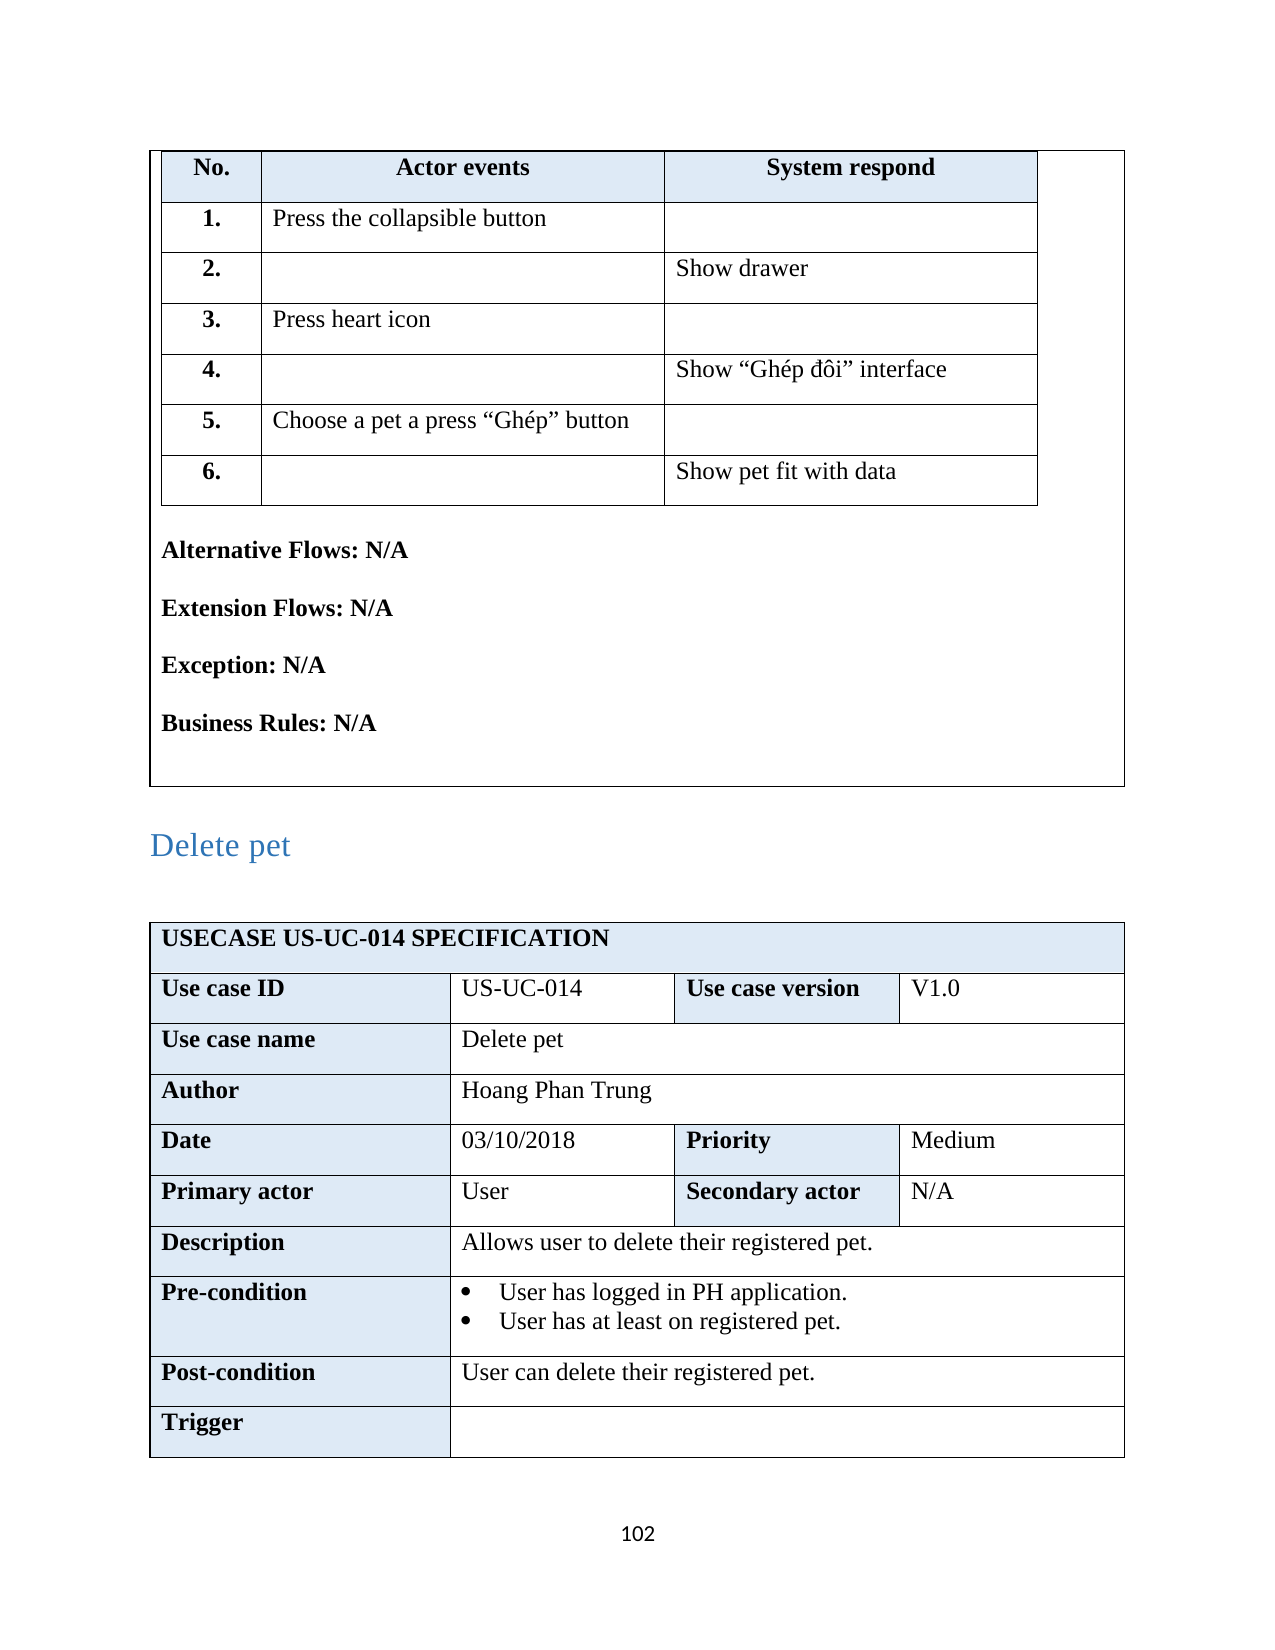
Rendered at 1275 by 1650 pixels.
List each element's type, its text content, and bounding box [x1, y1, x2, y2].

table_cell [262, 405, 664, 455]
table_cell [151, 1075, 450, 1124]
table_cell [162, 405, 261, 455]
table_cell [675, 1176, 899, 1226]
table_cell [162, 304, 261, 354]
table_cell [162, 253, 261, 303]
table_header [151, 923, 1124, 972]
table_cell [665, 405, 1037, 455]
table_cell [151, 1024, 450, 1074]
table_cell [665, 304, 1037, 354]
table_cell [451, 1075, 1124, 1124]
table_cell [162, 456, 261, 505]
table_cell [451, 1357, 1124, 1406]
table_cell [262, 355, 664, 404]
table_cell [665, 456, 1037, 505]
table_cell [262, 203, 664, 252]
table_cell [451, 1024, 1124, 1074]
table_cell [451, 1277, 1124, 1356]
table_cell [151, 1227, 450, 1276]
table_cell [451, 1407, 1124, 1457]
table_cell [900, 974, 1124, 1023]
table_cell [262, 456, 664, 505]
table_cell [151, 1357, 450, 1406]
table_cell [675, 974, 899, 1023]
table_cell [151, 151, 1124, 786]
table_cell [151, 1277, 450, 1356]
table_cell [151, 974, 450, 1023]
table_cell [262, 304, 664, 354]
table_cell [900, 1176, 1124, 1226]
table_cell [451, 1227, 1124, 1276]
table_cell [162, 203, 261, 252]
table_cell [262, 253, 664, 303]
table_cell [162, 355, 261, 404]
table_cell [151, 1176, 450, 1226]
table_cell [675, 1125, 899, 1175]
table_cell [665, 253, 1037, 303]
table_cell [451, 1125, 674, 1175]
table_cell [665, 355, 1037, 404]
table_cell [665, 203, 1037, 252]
title Delete pet [150, 825, 1125, 864]
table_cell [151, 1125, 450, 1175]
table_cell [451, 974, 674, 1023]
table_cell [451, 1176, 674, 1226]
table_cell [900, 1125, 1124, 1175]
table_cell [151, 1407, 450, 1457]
